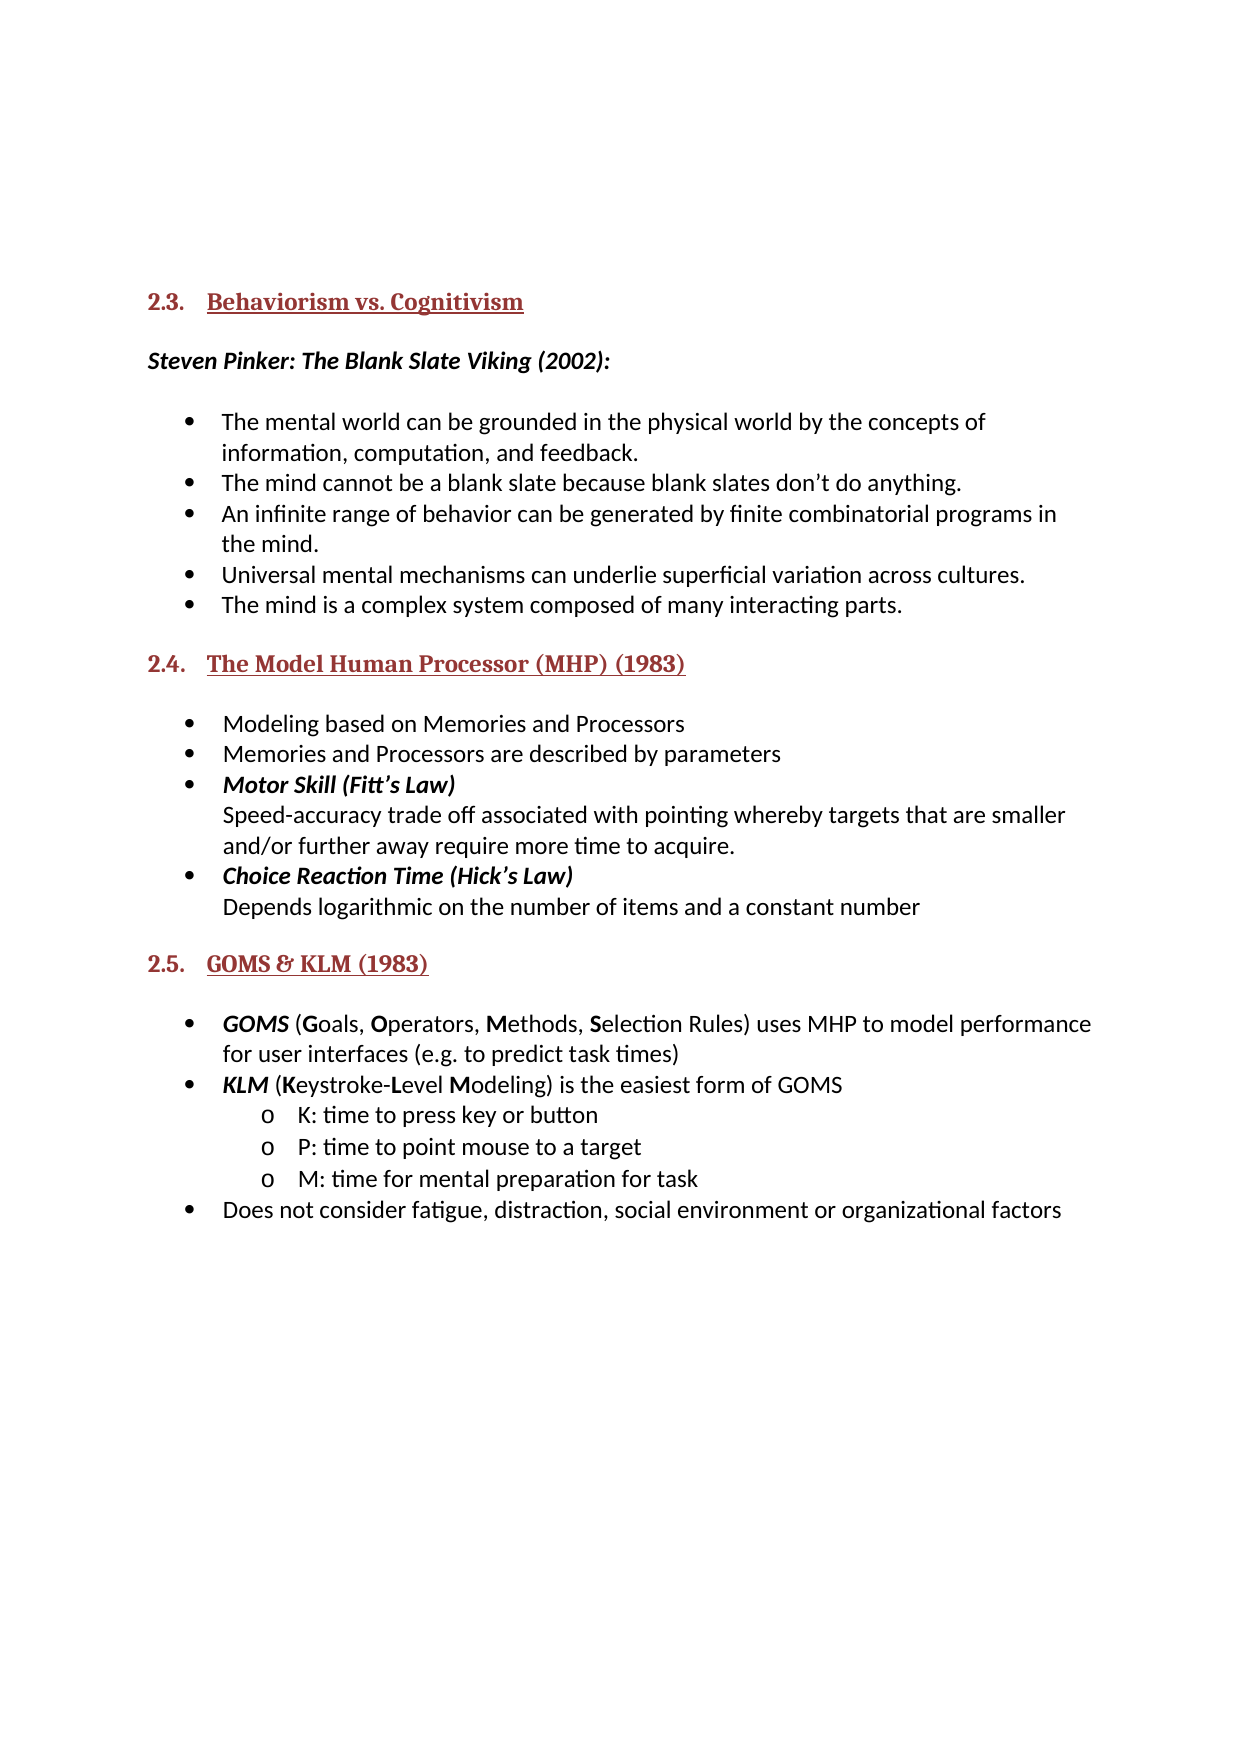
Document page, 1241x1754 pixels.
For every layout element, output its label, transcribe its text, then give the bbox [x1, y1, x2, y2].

list Behaviorism vs. Cognitivism [148, 288, 1093, 316]
text Depends logarithmic on the number of items and a constant number [223, 891, 1093, 922]
list K: time to press key or button [260, 1099, 1093, 1131]
list GOMS (goals, Operators, Methods, Selection Rules) uses MHP to model performance for user interfaces (e.g. to predict task times) [185, 1008, 1093, 1069]
list An infinite range of behavior can be generated by finite combinatorial programs in the mind. [185, 498, 1093, 559]
list GOMS & KLM (1983) [148, 950, 1093, 979]
list Memories and Processors are described by parameters [185, 738, 1093, 769]
list Does not consider fatigue, distraction, social environment or organizational factors [185, 1195, 1093, 1225]
list M: time for mental preparation for task [260, 1163, 1093, 1195]
list Universal mental mechanisms can underlie superficial variation across cultures. [185, 559, 1093, 589]
list KLM (Keystroke-Level Modeling) is the easiest form of GOMS [185, 1069, 1093, 1099]
list The mind cannot be a blank slate because blank slates don’t do anything. [185, 467, 1093, 498]
list P: time to point mouse to a target [260, 1131, 1093, 1163]
list Choice Reaction Time (Hick’s Law) [185, 861, 1093, 891]
text Speed-accuracy trade off associated with pointing whereby targets that are smaller and/or further away require more time to acquire. [223, 799, 1093, 861]
list Modeling based on Memories and Processors [185, 708, 1093, 738]
text Steven Pinker: The Blank Slate Viking (2002): [148, 345, 1093, 376]
list The mental world can be grounded in the physical world by the concepts of information, computation, and feedback. [185, 406, 1093, 467]
list Motor Skill (Fitt’s Law) [185, 769, 1093, 799]
list The Model Human Processor (MHP) (1983) [148, 650, 1093, 679]
list The mind is a complex system composed of many interacting parts. [185, 589, 1093, 620]
